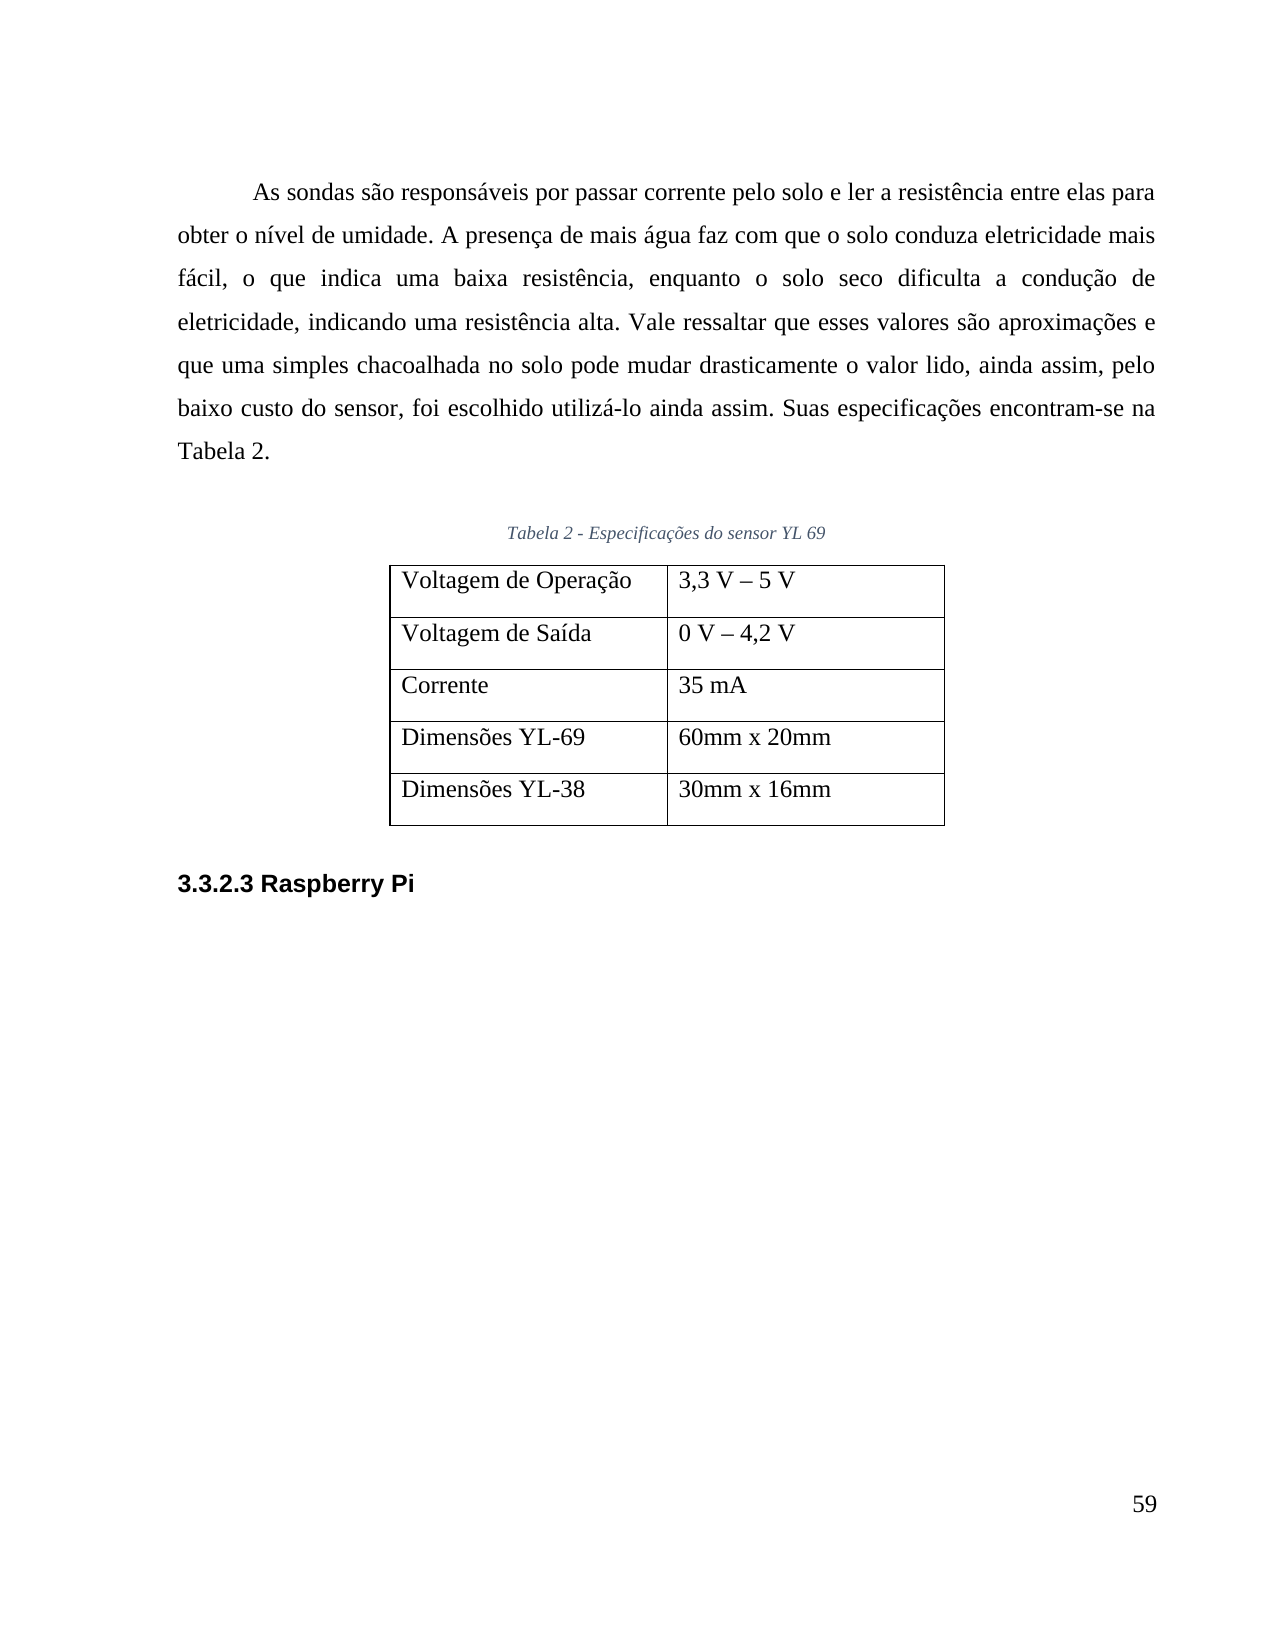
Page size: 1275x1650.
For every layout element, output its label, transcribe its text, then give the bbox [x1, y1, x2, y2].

table_cell 35 mA [668, 670, 944, 721]
text As sondas são responsáveis por passar corrente pelo solo e ler a resistência entre elas para obter o nível de umidade. A presença de mais água faz com que o solo conduza eletricidade mais fácil, o que indica uma baixa resistência, enquanto o solo seco dificulta a condução de eletricidade, indicando uma resistência alta. Vale ressaltar que esses valores são aproximações e que uma simples chacoalhada no solo pode mudar drasticamente o valor lido, ainda assim, pelo baixo custo do sensor, foi escolhido utilizá-lo ainda assim. Suas especificações encontram-se na Tabela 2. [177, 177, 1157, 465]
table_cell Dimensões YL-38 [391, 774, 667, 825]
table_cell 60mm x 20mm [668, 722, 944, 773]
text 3.3.2.3 Raspberry Pi [177, 869, 1157, 898]
table_cell Voltagem de Saída [391, 618, 667, 669]
text Tabela 2 - Especificações do sensor YL 69 [177, 522, 1157, 544]
table_header 3,3 V – 5 V [668, 566, 944, 617]
table_cell Dimensões YL-69 [391, 722, 667, 773]
table_header Voltagem de Operação [391, 566, 667, 617]
table_cell 30mm x 16mm [668, 774, 944, 825]
table_cell Corrente [391, 670, 667, 721]
table_cell 0 V – 4,2 V [668, 618, 944, 669]
